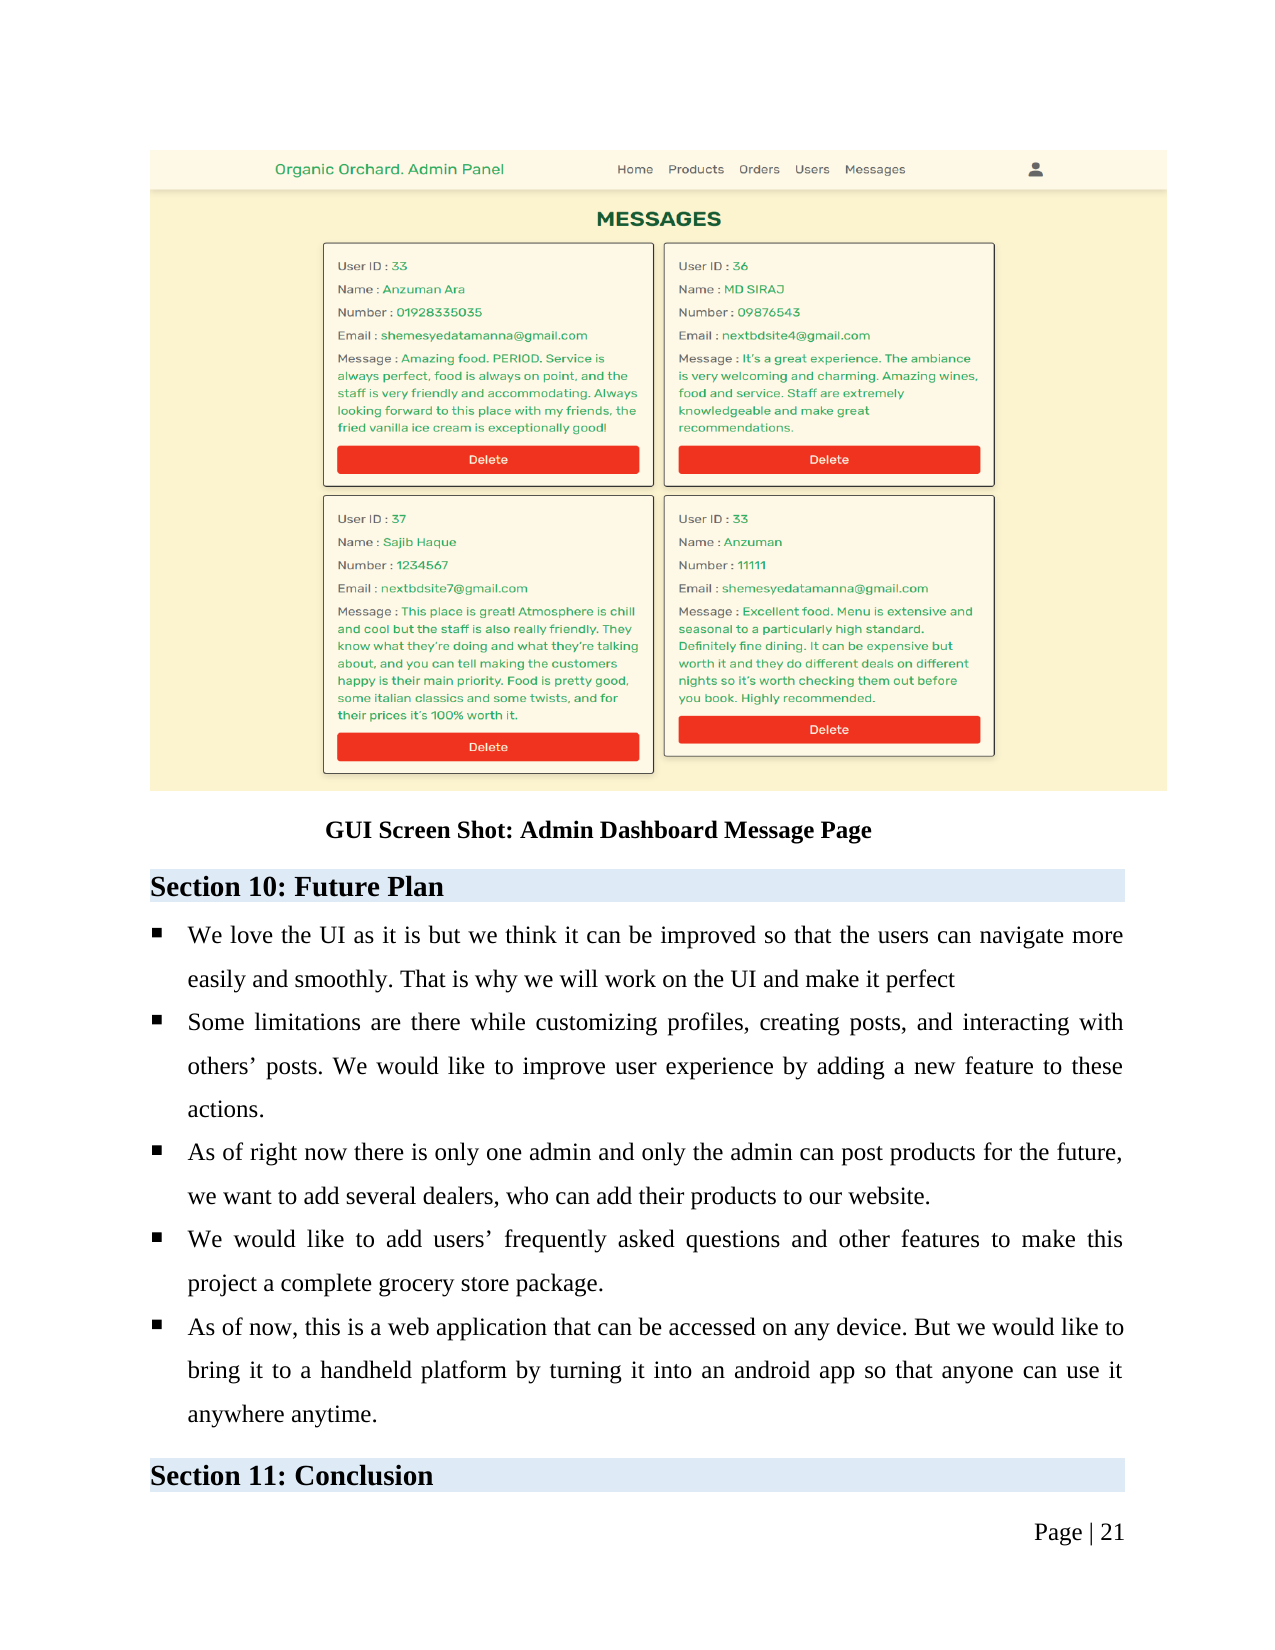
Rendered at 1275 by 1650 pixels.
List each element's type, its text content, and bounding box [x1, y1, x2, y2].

text GUI Screen Shot: Admin Dashboard Message Page [150, 815, 1047, 844]
text Section 11: Conclusion [150, 1458, 1125, 1492]
list We love the UI as it is but we think it can be improved so that the users can navigate more easily and smoothly. That is why we will work on the UI and make it perfect [150, 920, 1125, 992]
list Some limitations are there while customizing profiles, creating posts, and interacting with others’ posts. We would like to improve user experience by adding a new feature to these actions. [150, 1007, 1125, 1123]
list As of now, this is a web application that can be accessed on any device. But we would like to bring it to a handheld platform by turning it into an android app so that anyone can use it anywhere anytime. [150, 1312, 1125, 1427]
text Section 10: Future Plan [150, 869, 1125, 902]
list As of right now there is only one admin and only the admin can post products for the future, we want to add several dealers, who can add their products to our website. [150, 1137, 1125, 1210]
list We would like to add users’ frequently asked questions and other features to make this project a complete grocery store package. [150, 1224, 1125, 1297]
picture [150, 150, 1167, 791]
